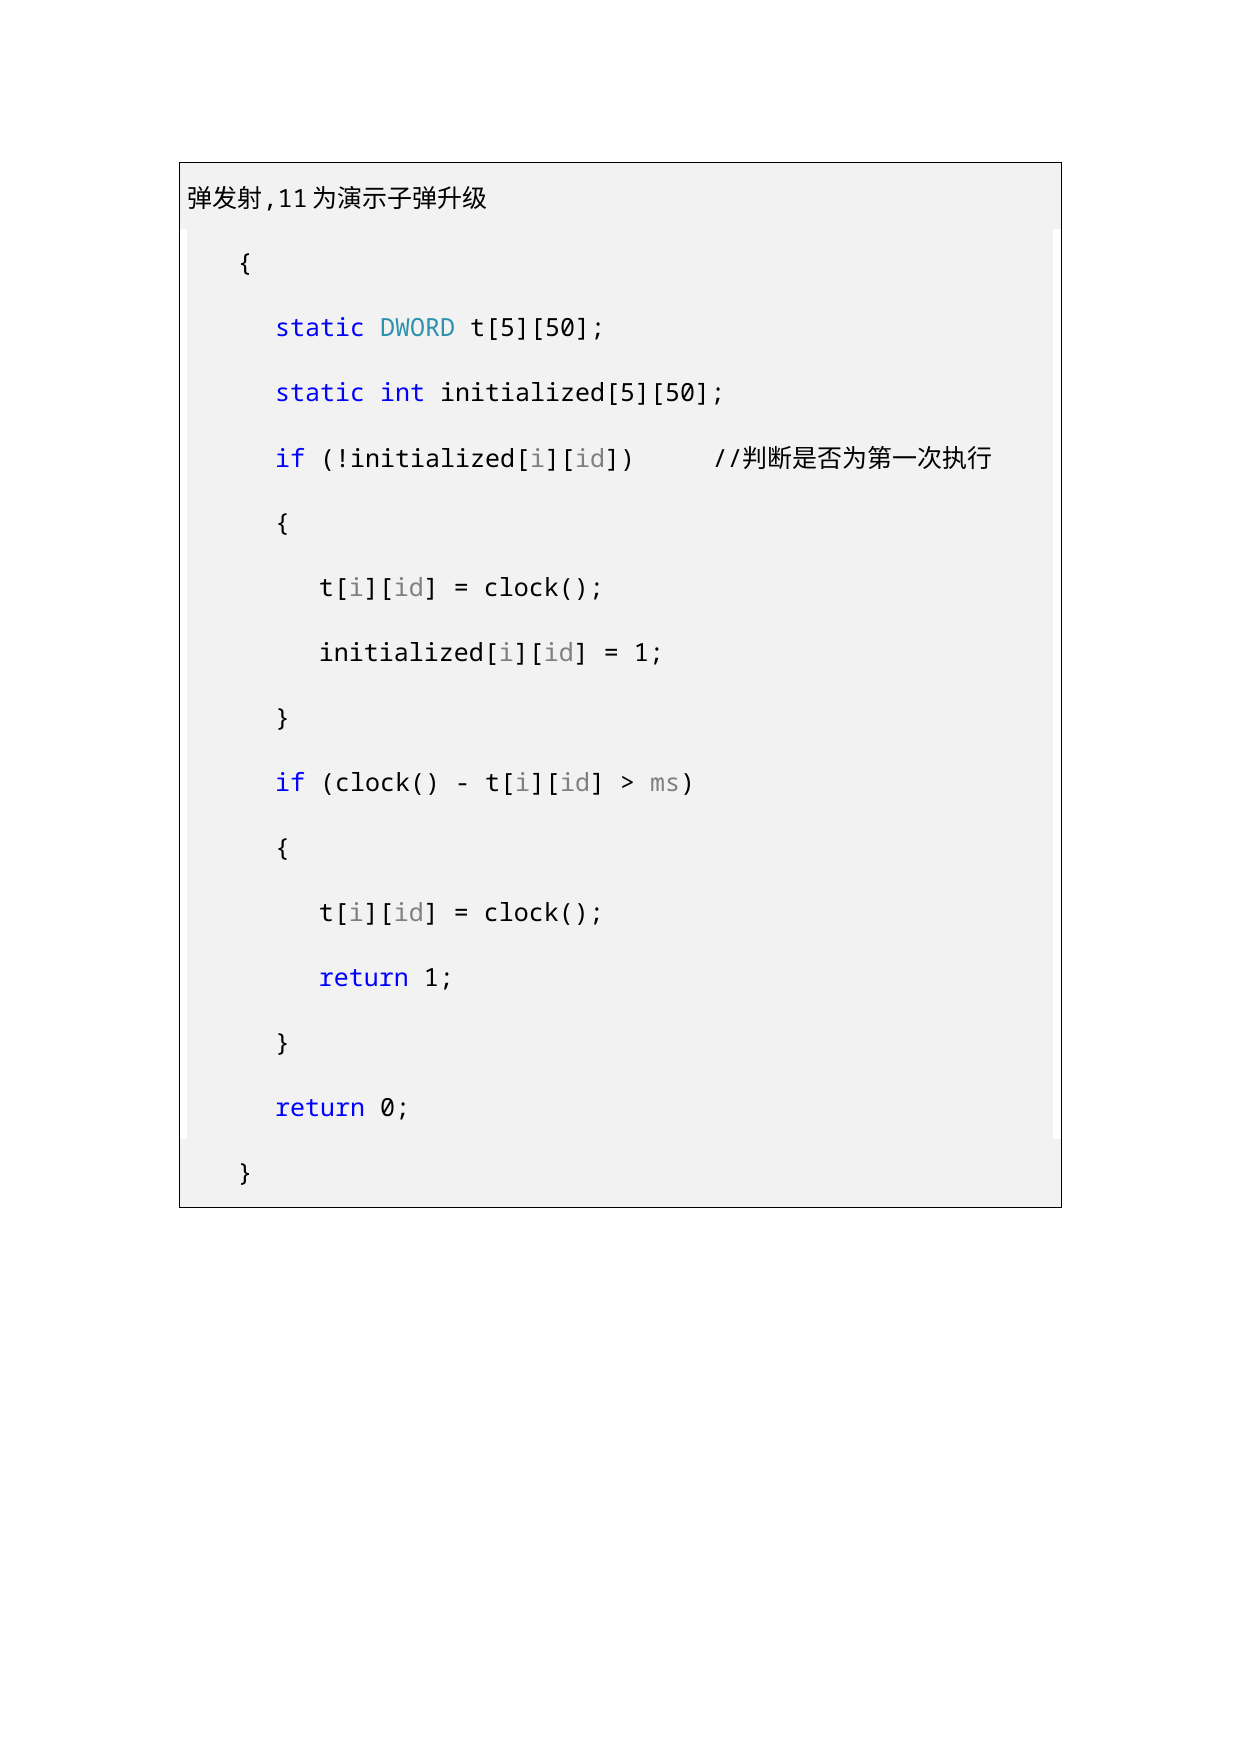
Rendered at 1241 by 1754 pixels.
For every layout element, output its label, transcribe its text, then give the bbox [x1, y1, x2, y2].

text static DWORD t[5][50]; [187, 294, 1053, 359]
text return 0; [187, 1074, 1053, 1137]
text return 1; [187, 944, 1053, 1009]
text } [180, 1137, 1061, 1207]
text t[i][id] = clock(); [187, 554, 1053, 619]
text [180, 163, 1061, 229]
text } [187, 1009, 1053, 1074]
text if (clock() - t[i][id] > ms) [187, 749, 1053, 814]
text static int initialized[5][50]; [187, 359, 1053, 424]
text initialized[i][id] = 1; [187, 619, 1053, 684]
text { [187, 489, 1053, 554]
text { [187, 229, 1053, 294]
text t[i][id] = clock(); [187, 879, 1053, 944]
text if (!initialized[i][id]) //判断是否为第一次执行 [187, 424, 1053, 489]
text { [187, 814, 1053, 879]
text } [187, 684, 1053, 749]
